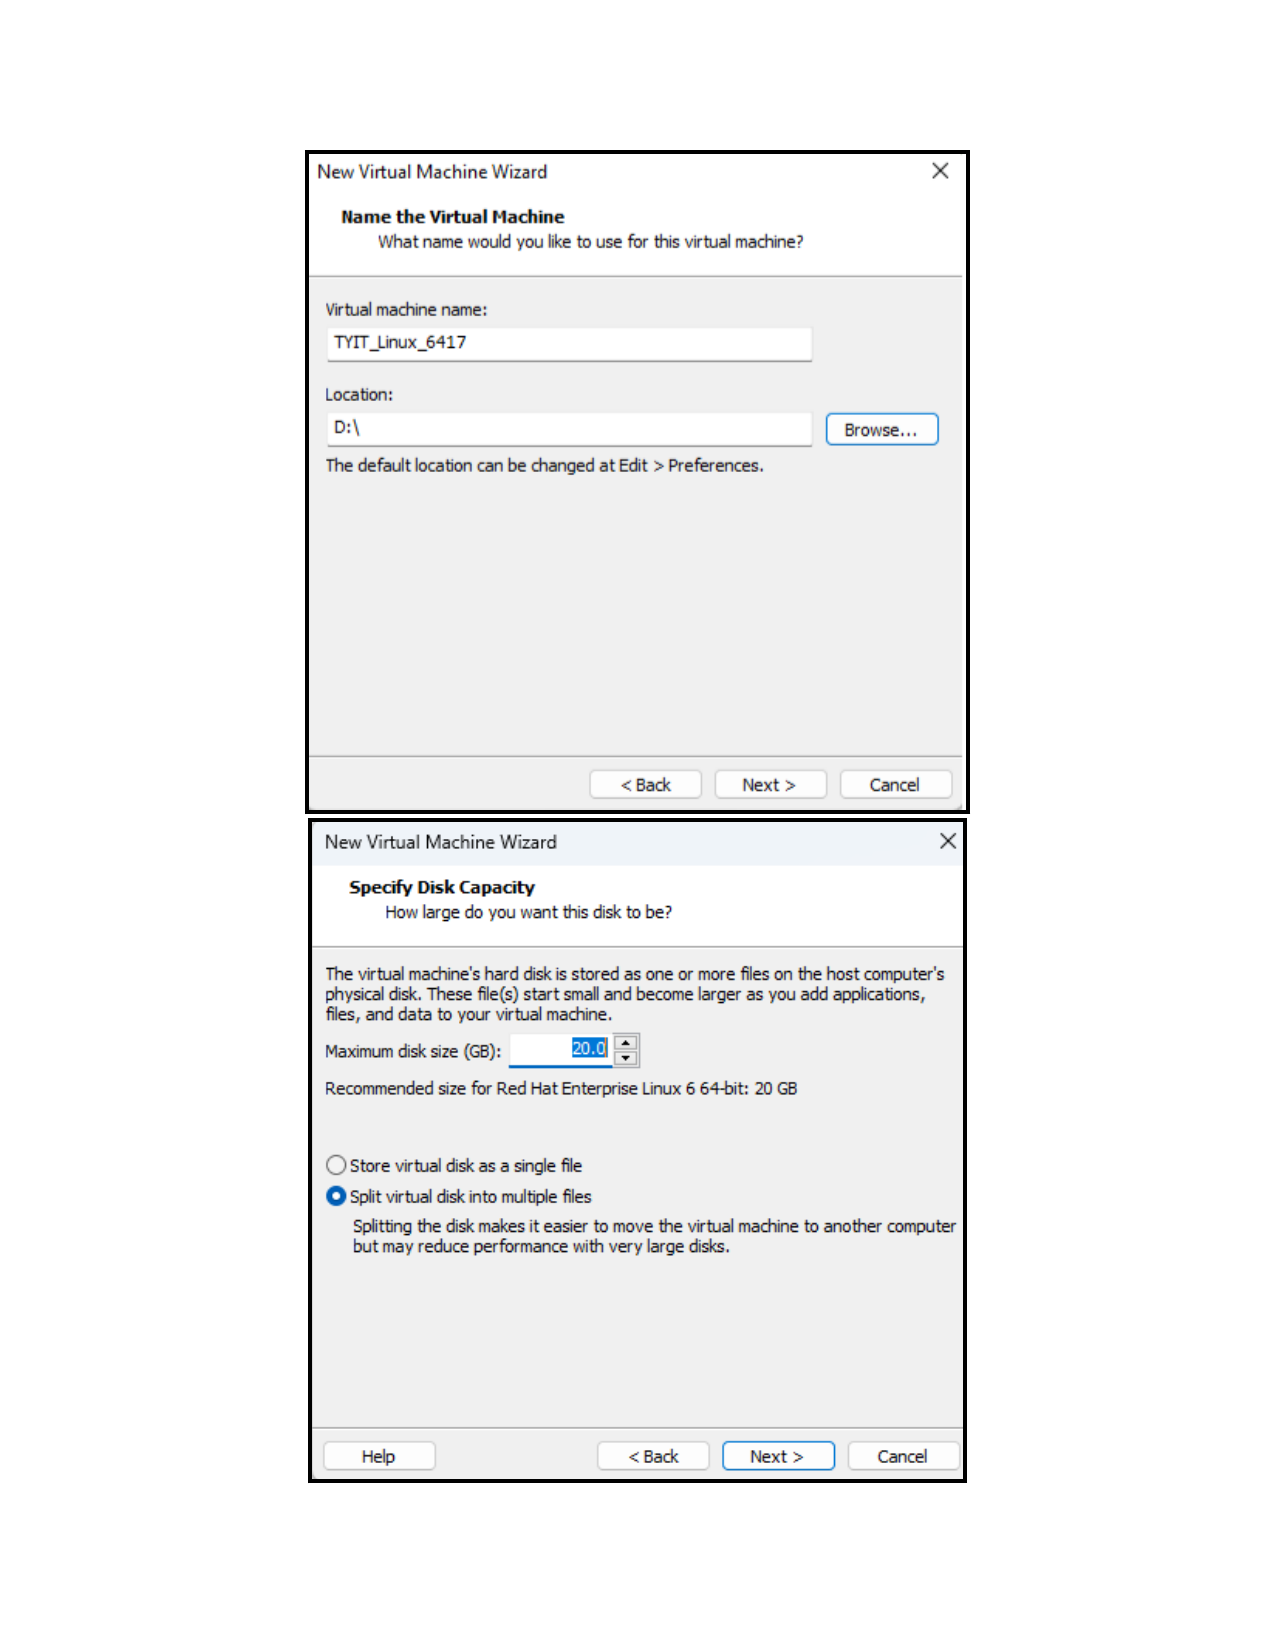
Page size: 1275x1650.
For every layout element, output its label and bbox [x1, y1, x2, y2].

picture [312, 822, 963, 1479]
picture [309, 154, 966, 810]
